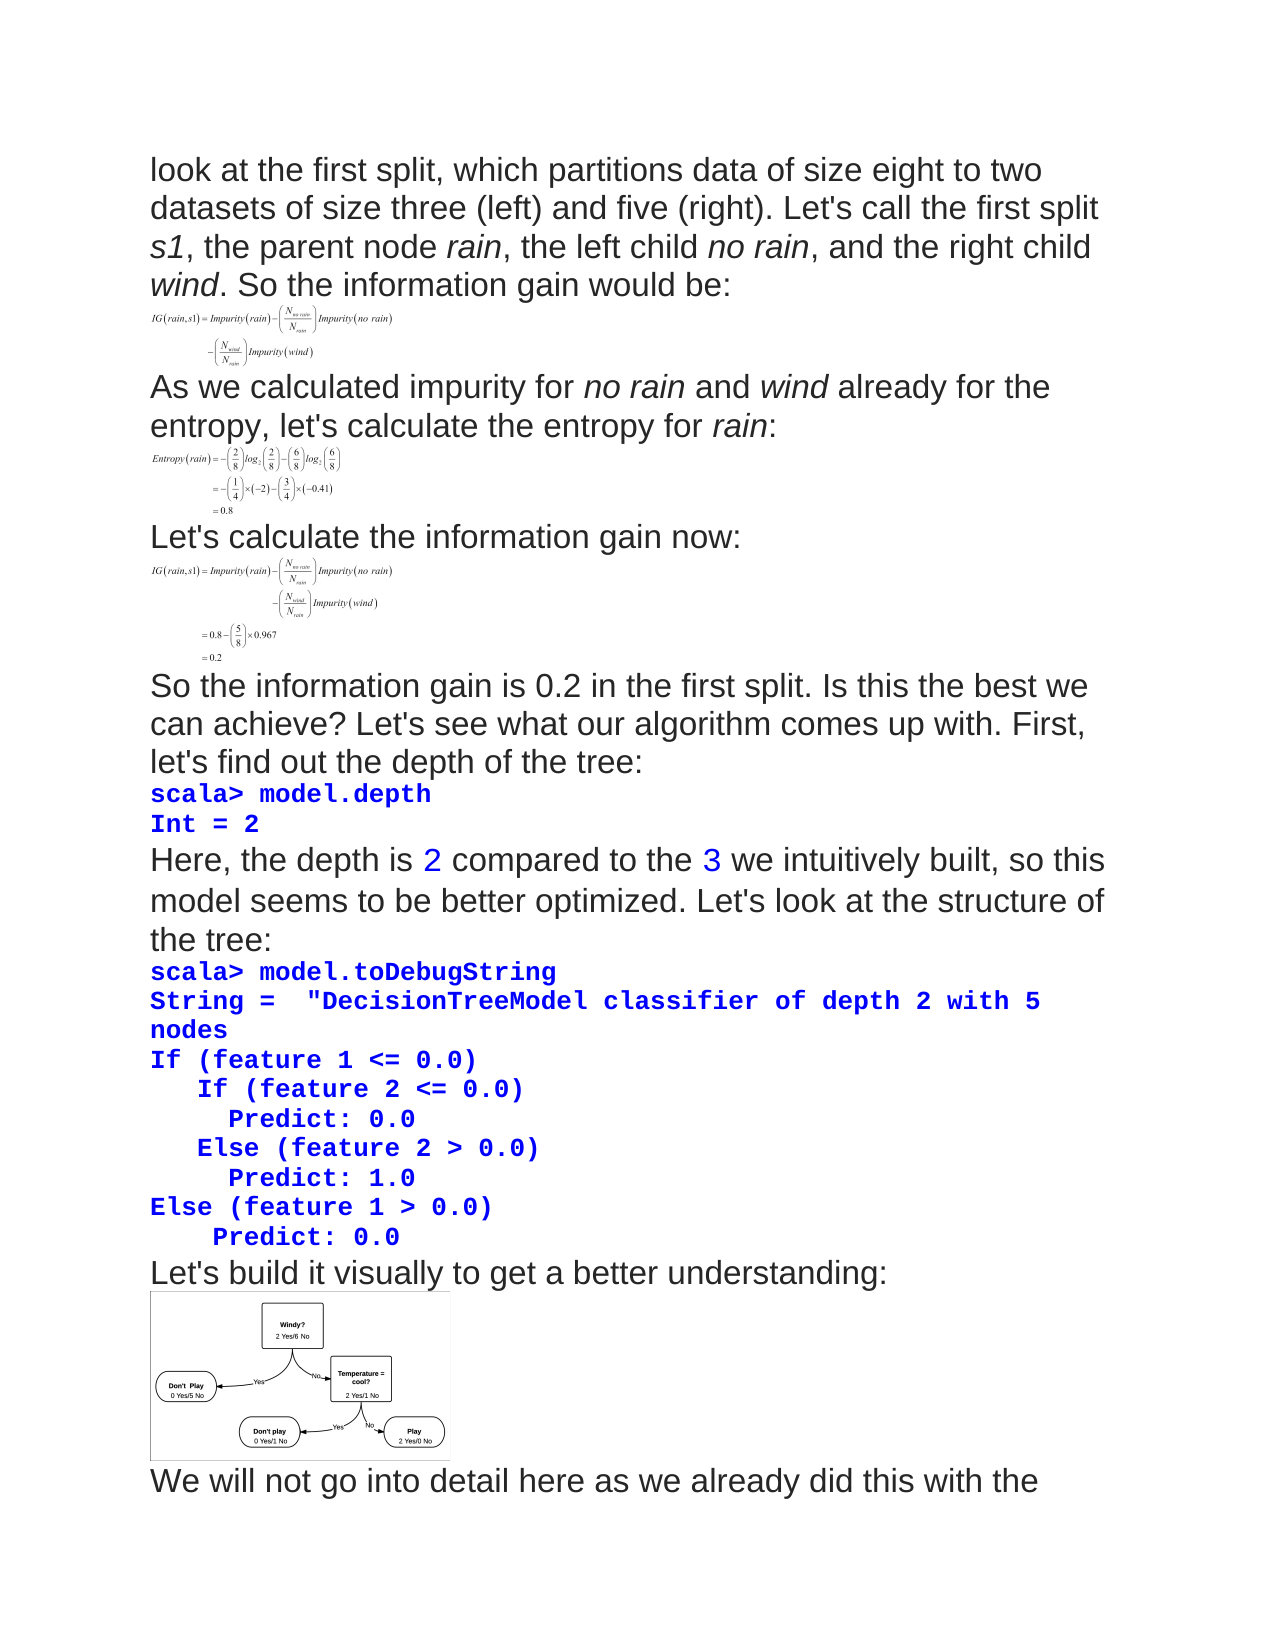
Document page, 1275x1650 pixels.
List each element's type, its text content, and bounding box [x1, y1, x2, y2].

text If (feature 1 <= 0.0) [150, 1047, 1125, 1076]
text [150, 1461, 1125, 1499]
picture [150, 555, 394, 666]
text So the information gain is 0.2 in the first split. Is this the best we can achieve? Let's see what our algorithm comes up with. First, let's find out the depth of the tree: [150, 666, 1125, 781]
text Here, the depth is 2 compared to the 3 we intuitively built, so this model seems to be better optimized. Let's look at the structure of the tree: [150, 840, 1125, 958]
text Let's build it visually to get a better understanding: [150, 1253, 1125, 1291]
text scala> model.toDebugString [150, 958, 1125, 988]
text Int = 2 [150, 810, 1125, 840]
text Else (feature 2 > 0.0) [150, 1135, 1125, 1164]
text Let's calculate the information gain now: [150, 517, 1125, 556]
text As we calculated impurity for no rain and wind already for the entropy, let's calculate the entropy for rain: [150, 368, 1125, 444]
text If (feature 2 <= 0.0) [150, 1076, 1125, 1106]
text Else (feature 1 > 0.0) [150, 1194, 1125, 1223]
picture [150, 444, 342, 518]
text Predict: 0.0 [150, 1106, 1125, 1135]
picture [150, 1291, 451, 1461]
picture [150, 303, 394, 368]
text Predict: 0.0 [150, 1223, 1125, 1253]
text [150, 150, 1125, 304]
text Predict: 1.0 [150, 1164, 1125, 1194]
text scala> model.depth [150, 781, 1125, 810]
text String = "DecisionTreeModel classifier of depth 2 with 5 nodes [150, 988, 1125, 1047]
